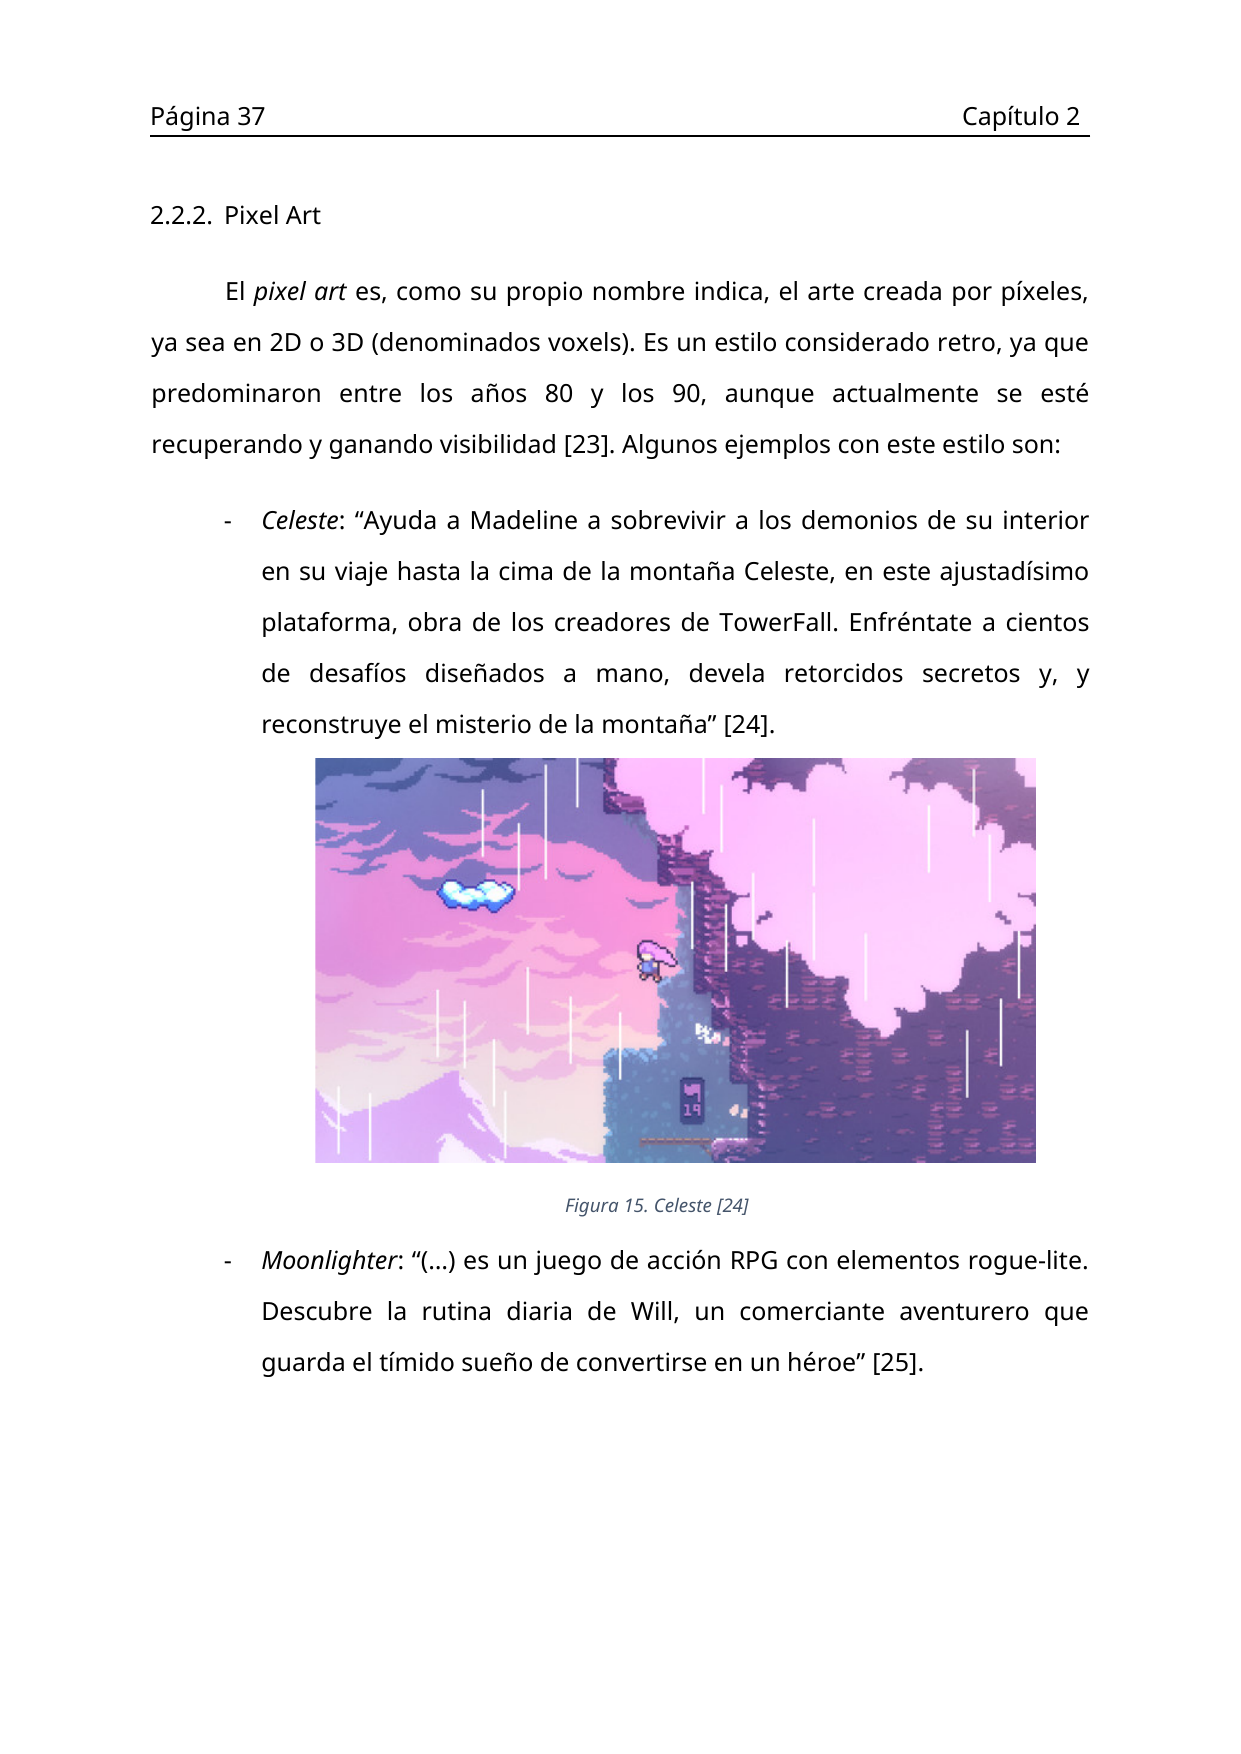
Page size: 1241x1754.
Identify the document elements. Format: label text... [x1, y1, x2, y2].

text El pixel art es, como su propio nombre indica, el arte creada por píxeles, ya sea en 2D o 3D (denominados voxels). Es un estilo considerado retro, ya que predominaron entre los años 80 y los 90, aunque actualmente se esté recuperando y ganando visibilidad . Algunos ejemplos con este estilo son: [151, 274, 1090, 461]
list Celeste: “Ayuda a Madeline a sobrevivir a los demonios de su interior en su viaje hasta la cima de la montaña Celeste, en este ajustadísimo plataforma, obra de los creadores de TowerFall. Enfréntate a cientos de desafíos diseñados a mano, devela retorcidos secretos y, y reconstruye el misterio de la montaña” . [223, 503, 1090, 741]
text Figura 15. Celeste [151, 1192, 1090, 1218]
list Moonlighter: “(…) es un juego de acción RPG con elementos rogue-lite. Descubre la rutina diaria de Will, un comerciante aventurero que guarda el tímido sueño de convertirse en un héroe” . [223, 1243, 1090, 1379]
picture [315, 758, 1036, 1163]
subtitle Pixel Art [150, 198, 1090, 232]
